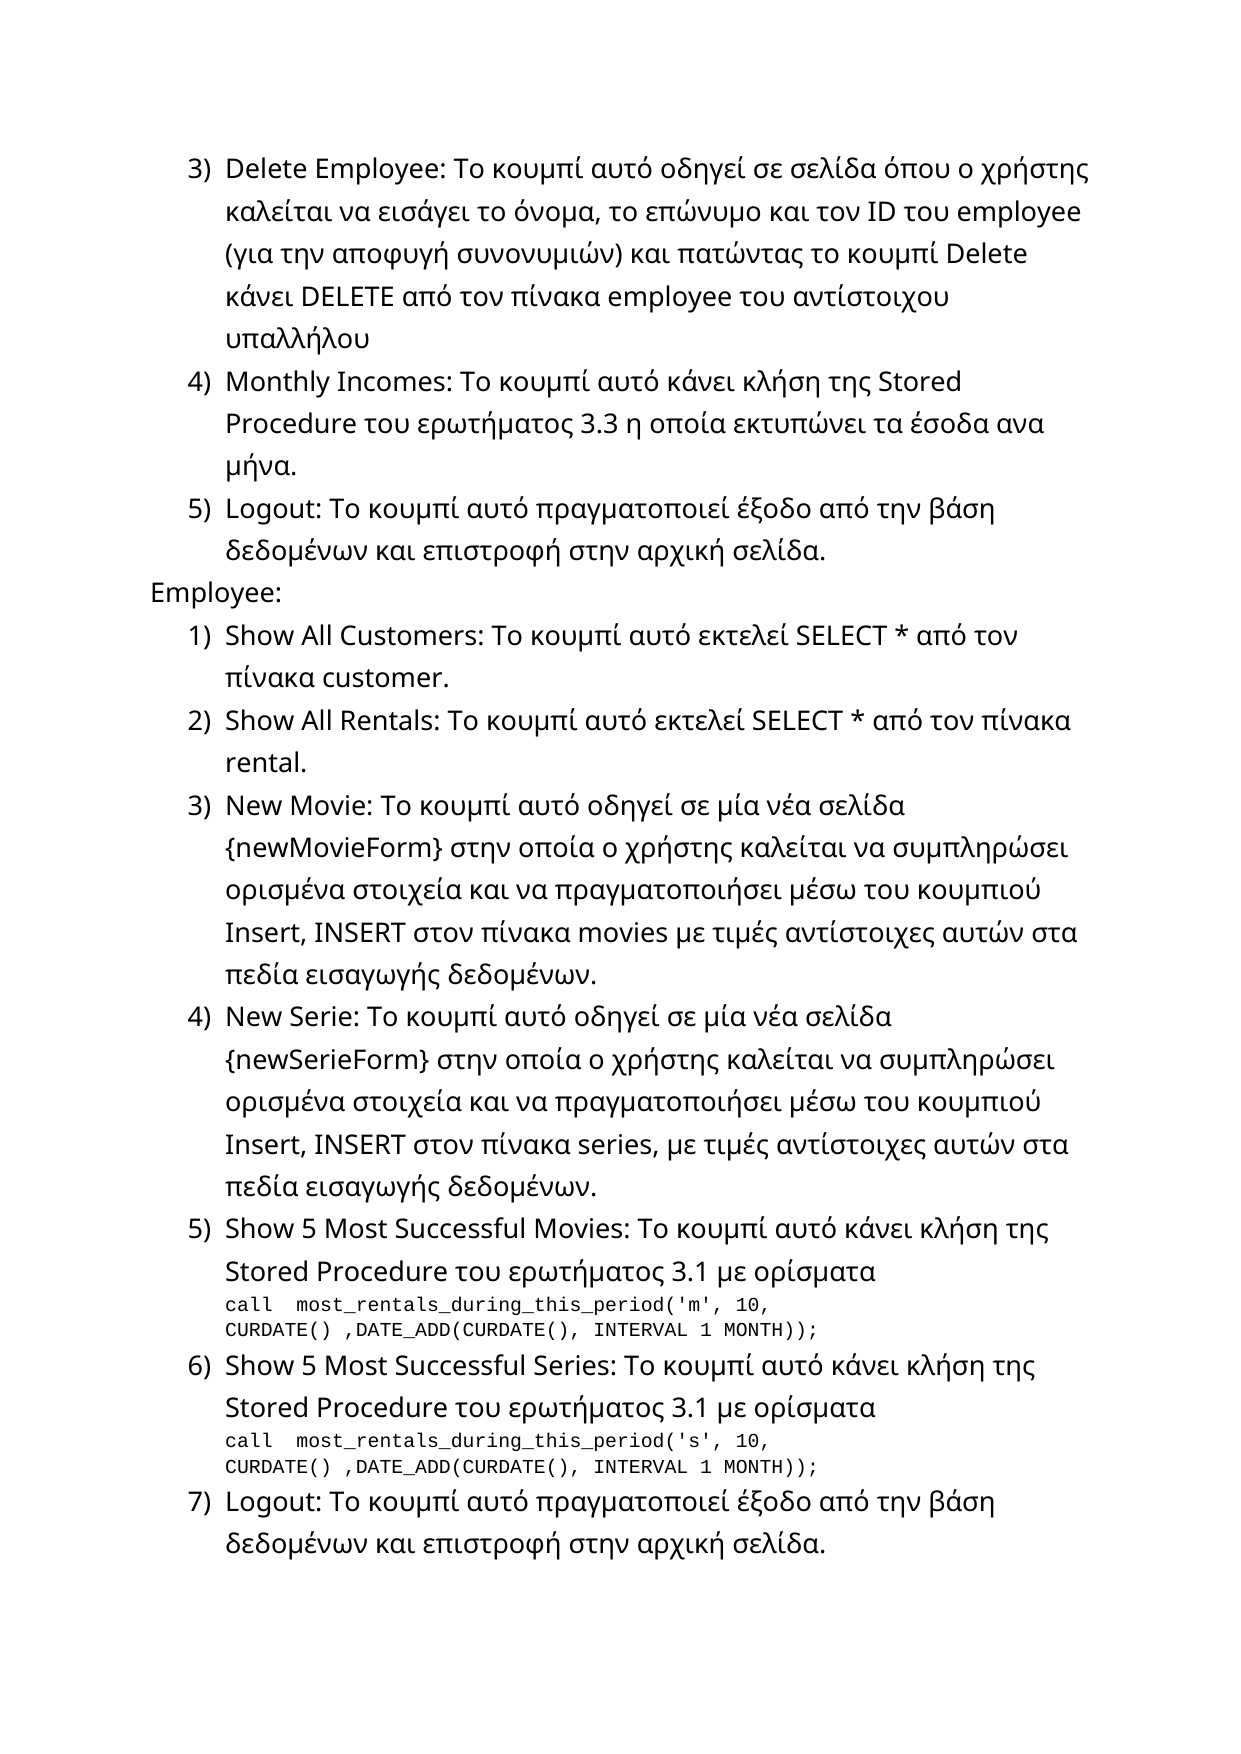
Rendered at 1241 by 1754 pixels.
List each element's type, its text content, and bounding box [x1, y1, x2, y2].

list Delete Employee: Το κουμπί αυτό οδηγεί σε σελίδα όπου ο χρήστης καλείται να εισάγει το όνομα, το επώνυμο και τον ID του employee (για την αποφυγή συνονυμιών) και πατώντας το κουμπί Delete κάνει DELETE από τον πίνακα employee του αντίστοιχου υπαλλήλου [187, 150, 1090, 356]
list Logout: Το κουμπί αυτό πραγματοποιεί έξοδο από την βάση δεδομένων και επιστροφή στην αρχική σελίδα. [187, 1482, 1090, 1562]
list New Movie: Το κουμπί αυτό οδηγεί σε μία νέα σελίδα {newMovieForm} στην οποία ο χρήστης καλείται να συμπληρώσει ορισμένα στοιχεία και να πραγματοποιήσει μέσω του κουμπιού Insert, INSERT στον πίνακα movies με τιμές αντίστοιχες αυτών στα πεδία εισαγωγής δεδομένων. [187, 786, 1090, 992]
list Monthly Incomes: Το κουμπί αυτό κάνει κλήση της Stored Procedure του ερωτήματος 3.3 η οποία εκτυπώνει τα έσοδα ανα μήνα. [187, 362, 1090, 484]
list Show All Customers: Το κουμπί αυτό εκτελεί SELECT * από τον πίνακα customer. [187, 616, 1090, 696]
list Show All Rentals: Το κουμπί αυτό εκτελεί SELECT * από τον πίνακα rental. [187, 701, 1090, 780]
text Employee: [150, 574, 1090, 611]
list Logout: Το κουμπί αυτό πραγματοποιεί έξοδο από την βάση δεδομένων και επιστροφή στην αρχική σελίδα. [187, 489, 1090, 568]
text call most_rentals_during_this_period('m', 10, CURDATE() ,DATE_ADD(CURDATE(), INTERVAL 1 MONTH)); [225, 1295, 1090, 1343]
list Show 5 Most Successful Series: To κουμπί αυτό κάνει κλήση της Stored Procedure του ερωτήματος 3.1 με ορίσματα [187, 1346, 1090, 1425]
text call most_rentals_during_this_period('s', 10, CURDATE() ,DATE_ADD(CURDATE(), INTERVAL 1 MONTH)); [225, 1431, 1090, 1479]
list New Serie: Το κουμπί αυτό οδηγεί σε μία νέα σελίδα {newSerieForm} στην οποία ο χρήστης καλείται να συμπληρώσει ορισμένα στοιχεία και να πραγματοποιήσει μέσω του κουμπιού Insert, INSERT στον πίνακα series, με τιμές αντίστοιχες αυτών στα πεδία εισαγωγής δεδομένων. [187, 998, 1090, 1204]
list Show 5 Most Successful Movies: To κουμπί αυτό κάνει κλήση της Stored Procedure του ερωτήματος 3.1 με ορίσματα [187, 1210, 1090, 1289]
